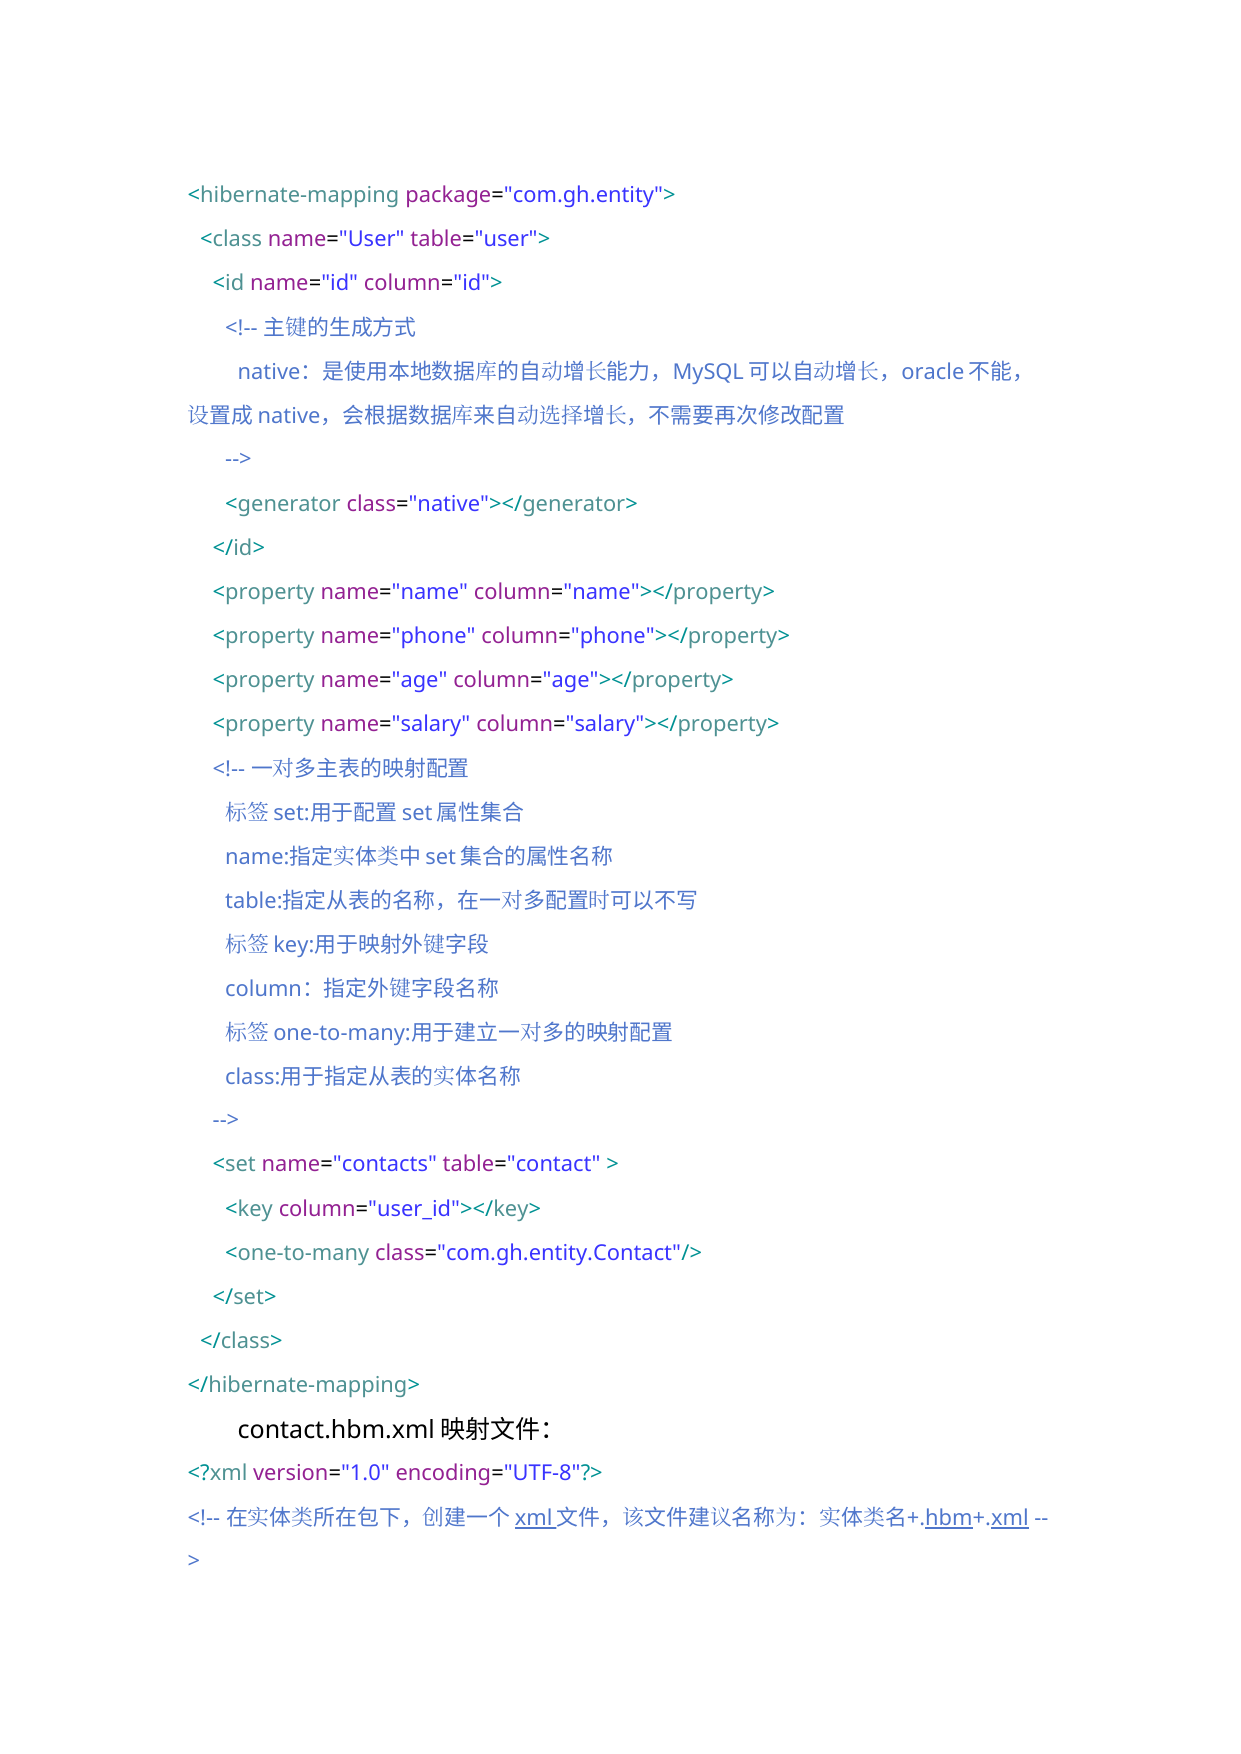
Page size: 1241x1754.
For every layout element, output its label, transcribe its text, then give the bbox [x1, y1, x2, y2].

text --> [187, 436, 1053, 480]
text <generator class="native"></generator> [187, 480, 1053, 524]
text <class name="User" table="user"> [187, 216, 1053, 260]
text 标签set:用于配置set属性集合 [187, 789, 1053, 833]
text table:指定从表的名称，在一对多配置时可以不写 [187, 877, 1053, 921]
text column：指定外键字段名称 [187, 965, 1053, 1009]
text name:指定实体类中set集合的属性名称 [187, 833, 1053, 877]
text <hibernate-mapping package="com.gh.entity"> [187, 172, 1053, 216]
text --> [187, 1097, 1053, 1141]
text <?xml version="1.0" encoding="UTF-8"?> [187, 1450, 1053, 1494]
text <property name="age" column="age"></property> [187, 657, 1053, 701]
text <id name="id" column="id"> [187, 260, 1053, 304]
text 标签key:用于映射外键字段 [187, 921, 1053, 965]
text <set name="contacts" table="contact" > [187, 1141, 1053, 1185]
text <property name="name" column="name"></property> [187, 568, 1053, 613]
text class:用于指定从表的实体名称 [187, 1053, 1053, 1097]
text </set> [187, 1273, 1053, 1318]
text </id> [187, 524, 1053, 568]
text <!-- 一对多主表的映射配置 [187, 745, 1053, 789]
text <key column="user_id"></key> [187, 1185, 1053, 1229]
text </hibernate-mapping> [187, 1362, 1053, 1406]
text 标签one-to-many:用于建立一对多的映射配置 [187, 1009, 1053, 1053]
text <!-- 在实体类所在包下，创建一个xml文件，该文件建议名称为：实体类名+.hbm+.xml --> [187, 1494, 1053, 1582]
text <one-to-many class="com.gh.entity.Contact"/> [187, 1229, 1053, 1273]
text </class> [187, 1318, 1053, 1362]
text <property name="phone" column="phone"></property> [187, 613, 1053, 657]
text native：是使用本地数据库的自动增长能力，MySQL可以自动增长，oracle不能，设置成native，会根据数据库来自动选择增长，不需要再次修改配置 [187, 348, 1053, 436]
text <!-- 主键的生成方式 [187, 304, 1053, 348]
list contact.hbm.xml映射文件： [187, 1406, 1053, 1450]
text <property name="salary" column="salary"></property> [187, 701, 1053, 745]
